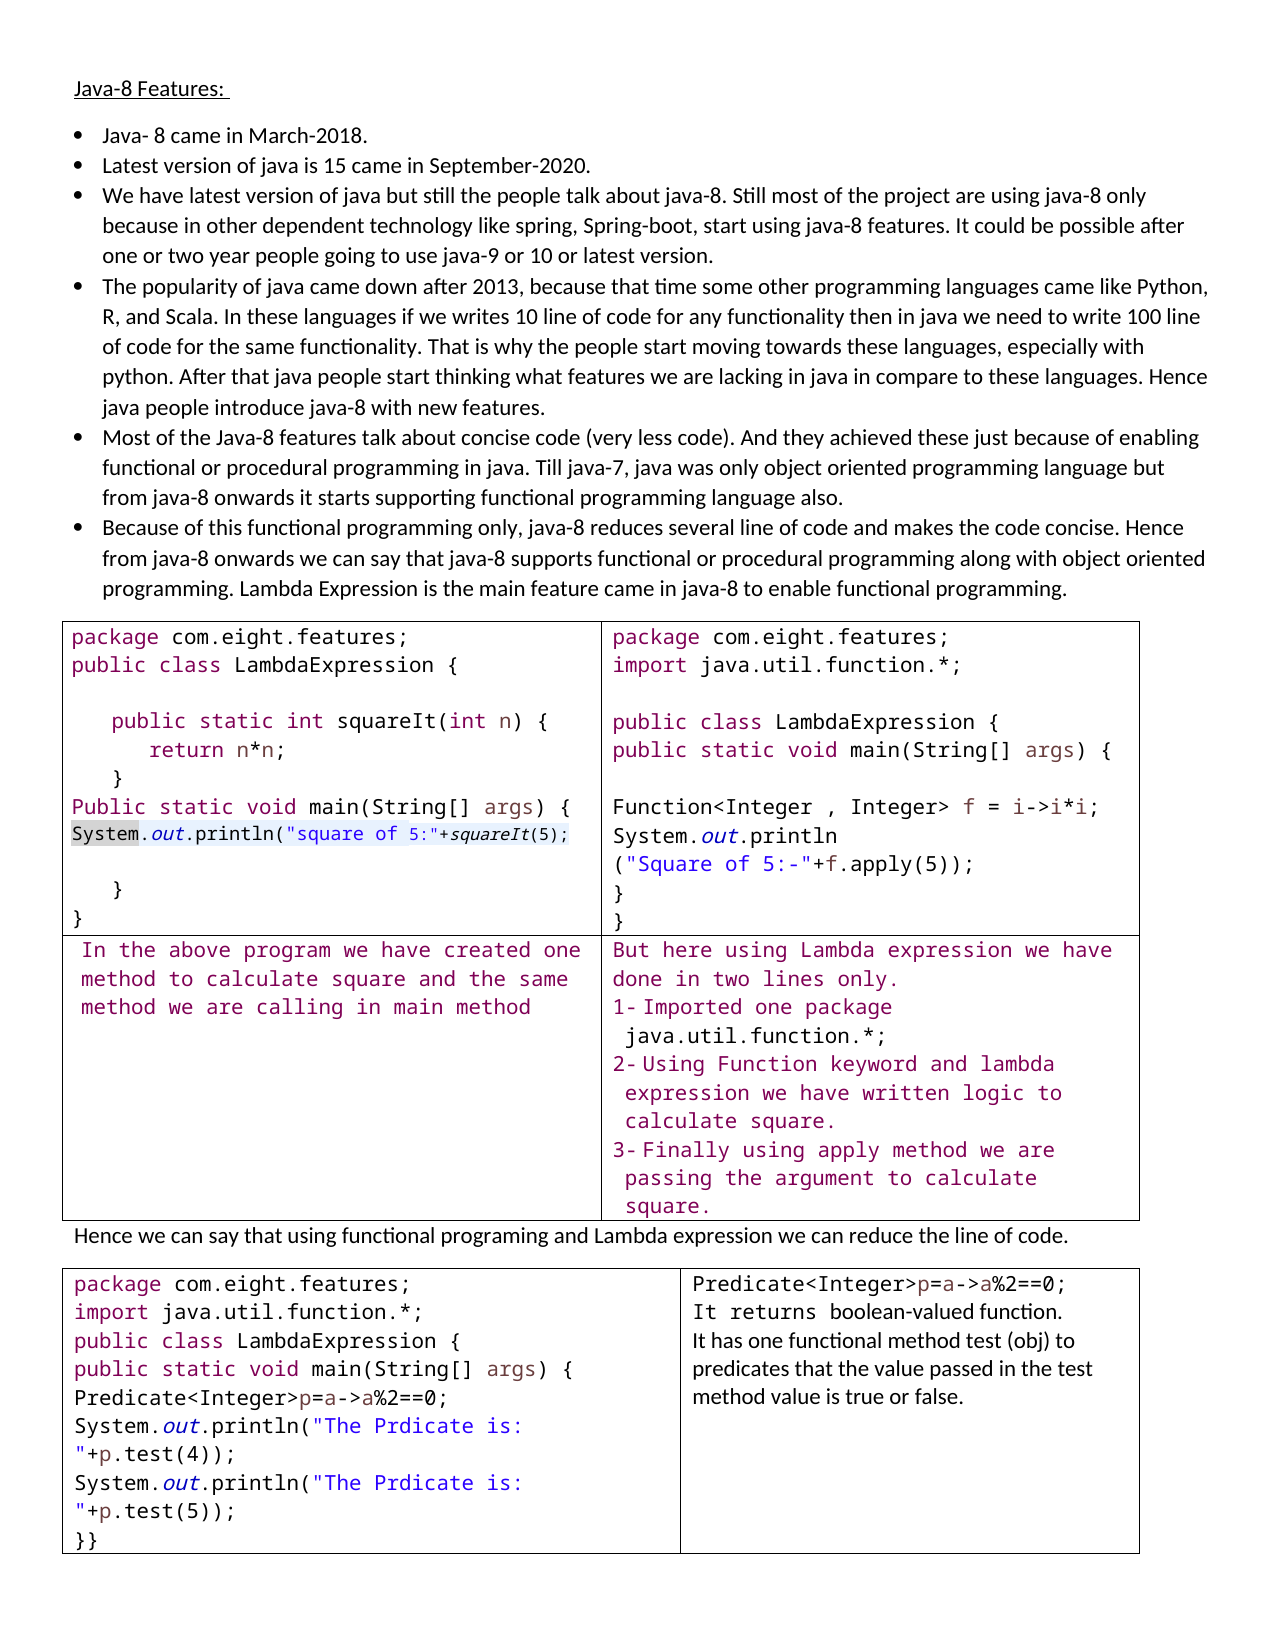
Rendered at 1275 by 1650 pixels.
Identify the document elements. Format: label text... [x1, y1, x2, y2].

table_cell But here using Lambda expression we have done in two lines only. Imported one package java.util.function.*; Using Function keyword and lambda expression we have written logic to calculate square. Finally using apply method we are passing the argument to calculate square. [602, 936, 1139, 1220]
text Hence we can say that using functional programing and Lambda expression we can reduce the line of code. [74, 1221, 1211, 1249]
table_header package com.eight.features; import java.util.function.*; public class LambdaExpression { public static void main(String[] args) { Predicate<Integer>p=a->a%2==0; System.out.println("The Prdicate is: "+p.test(4)); System.out.println("The Prdicate is: "+p.test(5)); }} [63, 1269, 680, 1553]
table_header package com.eight.features; public class LambdaExpression { public static int squareIt(int n) { return n*n; } Public static void main(String[] args) { System.out.println("square of 5:"+squareIt(5); } } [63, 622, 601, 934]
list Java- 8 came in March-2018. [74, 121, 1211, 149]
table_header Predicate<Integer>p=a->a%2==0; It returns boolean-valued function. It has one functional method test (obj) to predicates that the value passed in the test method value is true or false. [681, 1269, 1139, 1553]
table_cell In the above program we have created one method to calculate square and the same method we are calling in main method [63, 936, 601, 1220]
list Because of this functional programming only, java-8 reduces several line of code and makes the code concise. Hence from java-8 onwards we can say that java-8 supports functional or procedural programming along with object oriented programming. Lambda Expression is the main feature came in java-8 to enable functional programming. [74, 513, 1211, 602]
table_header package com.eight.features; import java.util.function.*; public class LambdaExpression { public static void main(String[] args) { Function<Integer , Integer> f = i->i*i; System.out.println ("Square of 5:-"+f.apply(5)); } } [602, 622, 1139, 934]
text Java-8 Features: [74, 74, 1211, 102]
list The popularity of java came down after 2013, because that time some other programming languages came like Python, R, and Scala. In these languages if we writes 10 line of code for any functionality then in java we need to write 100 line of code for the same functionality. That is why the people start moving towards these languages, especially with python. After that java people start thinking what features we are lacking in java in compare to these languages. Hence java people introduce java-8 with new features. [74, 272, 1211, 421]
list Latest version of java is 15 came in September-2020. [74, 151, 1211, 179]
list We have latest version of java but still the people talk about java-8. Still most of the project are using java-8 only because in other dependent technology like spring, Spring-boot, start using java-8 features. It could be possible after one or two year people going to use java-9 or 10 or latest version. [74, 181, 1211, 269]
list Most of the Java-8 features talk about concise code (very less code). And they achieved these just because of enabling functional or procedural programming in java. Till java-7, java was only object oriented programming language but from java-8 onwards it starts supporting functional programming language also. [74, 423, 1211, 511]
